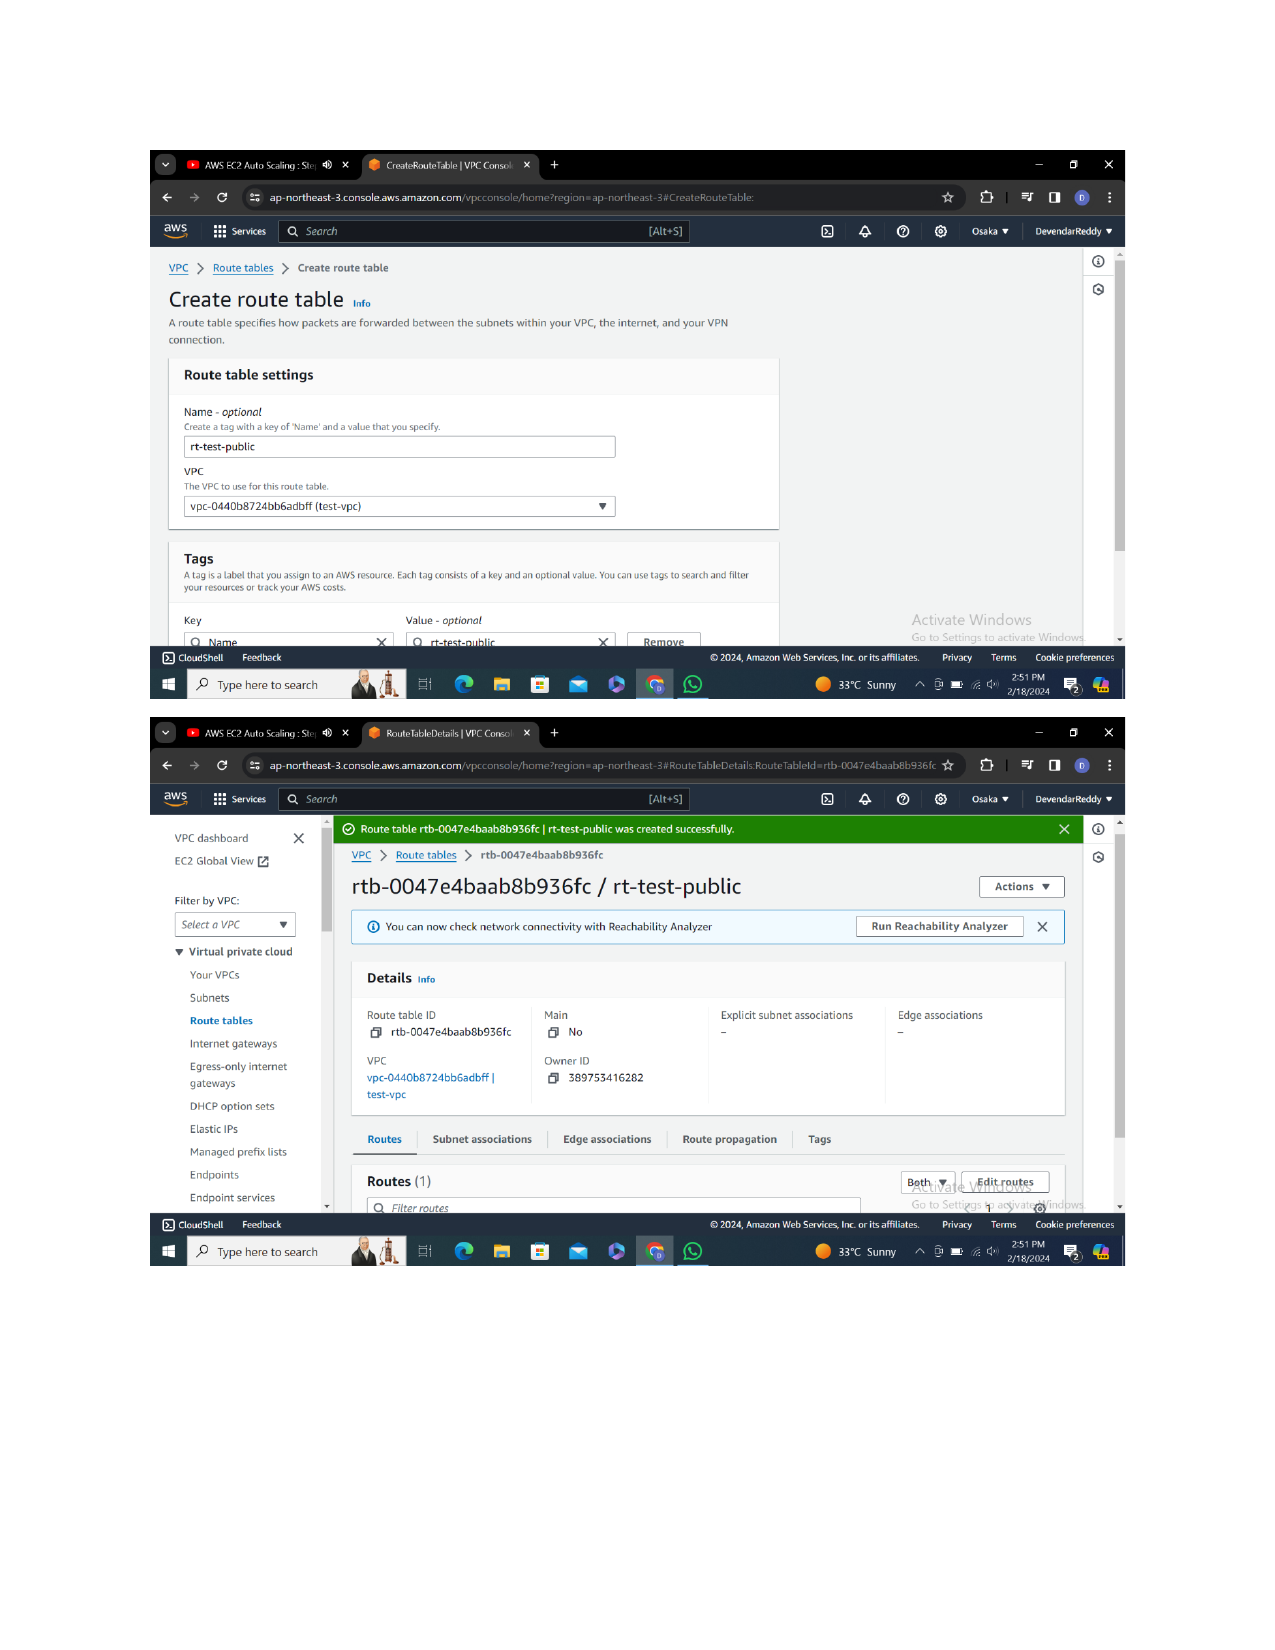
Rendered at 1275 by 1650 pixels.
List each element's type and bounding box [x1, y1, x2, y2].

picture [150, 150, 1125, 699]
picture [150, 717, 1125, 1266]
